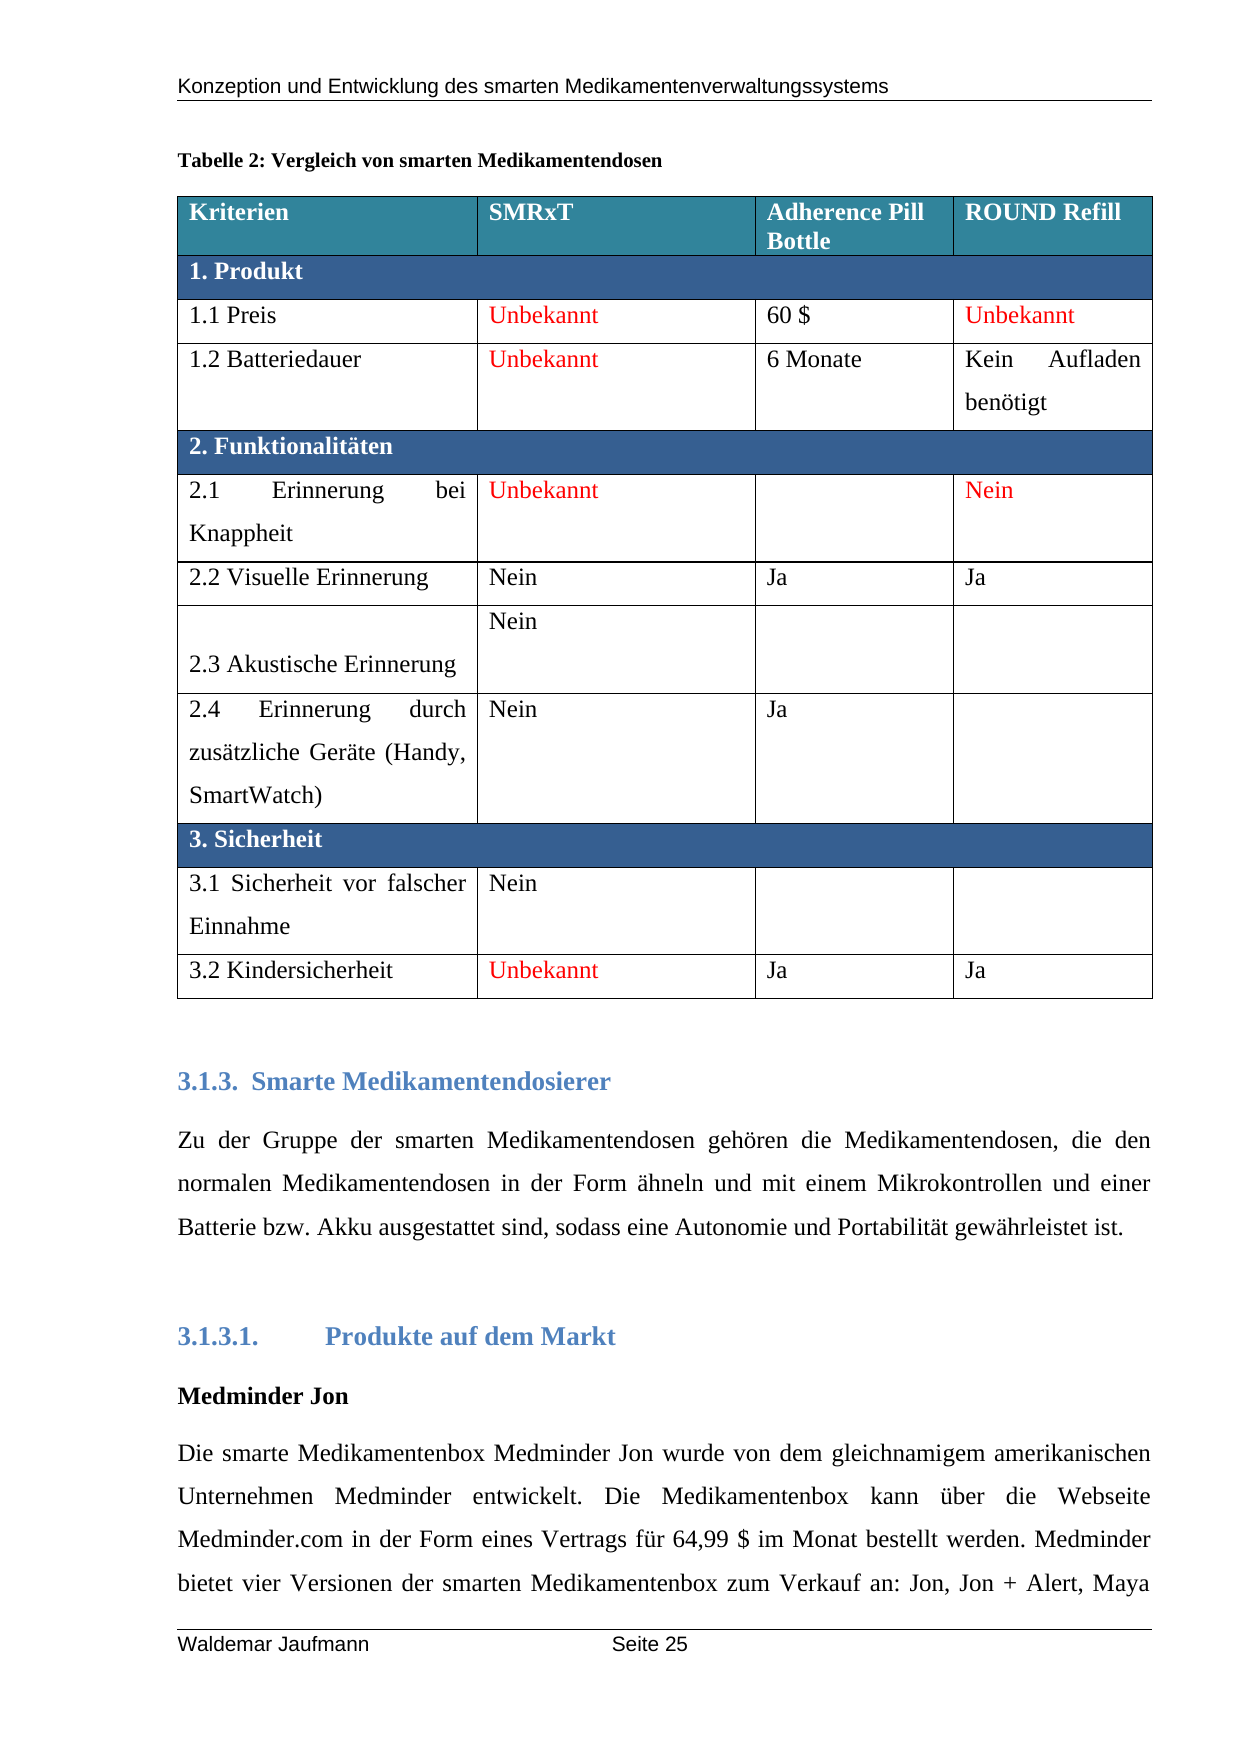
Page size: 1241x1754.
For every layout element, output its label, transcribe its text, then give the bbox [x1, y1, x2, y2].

table_cell [756, 475, 953, 561]
table_cell 3.2 Kindersicherheit [178, 955, 477, 998]
subtitle Smarte Medikamentendosierer [177, 1063, 1152, 1097]
table_cell Nein [954, 475, 1152, 561]
text Zu der Gruppe der smarten Medikamentendosen gehören die Medikamentendosen, die den normalen Medikamentendosen in der Form ähneln und mit einem Mikrokontrollen und einer Batterie bzw. Akku ausgestattet sind, sodass eine Autonomie und Portabilität gewährleistet ist. [177, 1125, 1152, 1240]
subtitle Produkte auf dem Markt [177, 1319, 1152, 1352]
table_cell Unbekannt [478, 475, 755, 561]
table_cell 2.3 Akustische Erinnerung [178, 606, 477, 693]
table_cell 1. Produkt [178, 256, 1152, 299]
table_cell 2.2 Visuelle Erinnerung [178, 563, 477, 605]
table_cell 3. Sicherheit [178, 824, 1152, 867]
table_cell Ja [756, 563, 953, 605]
table_cell [756, 868, 953, 954]
table_cell 2. Funktionalitäten [178, 431, 1152, 474]
table_header ROUND Refill [954, 197, 1152, 255]
table_header SMRxT [478, 197, 755, 255]
table_cell Ja [954, 563, 1152, 605]
table_cell Nein [478, 563, 755, 605]
table_cell 1.1 Preis [178, 300, 477, 343]
table_cell Ja [756, 694, 953, 823]
table_cell Ja [954, 955, 1152, 998]
table_cell [954, 868, 1152, 954]
table_cell Nein [478, 694, 755, 823]
table_cell [756, 606, 953, 693]
table_cell Kein Aufladen benötigt [954, 344, 1152, 430]
table_cell 2.1 Erinnerung bei Knappheit [178, 475, 477, 561]
table_cell Unbekannt [478, 344, 755, 430]
table_cell Unbekannt [954, 300, 1152, 343]
table_cell 6 Monate [756, 344, 953, 430]
table_header Kriterien [178, 197, 477, 255]
table_cell Unbekannt [478, 300, 755, 343]
table_cell Ja [756, 955, 953, 998]
text Tabelle 2: Vergleich von smarten Medikamentendosen [177, 148, 1152, 172]
table_cell 2.4 Erinnerung durch zusätzliche Geräte (Handy, SmartWatch) [178, 694, 477, 823]
text Medminder Jon [177, 1381, 1152, 1409]
table_header Adherence Pill Bottle [756, 197, 953, 255]
table_cell 1.2 Batteriedauer [178, 344, 477, 430]
table_cell Nein [478, 868, 755, 954]
table_cell [954, 694, 1152, 823]
table_cell 60 $ [756, 300, 953, 343]
table_cell 3.1 Sicherheit vor falscher Einnahme [178, 868, 477, 954]
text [177, 1438, 1152, 1596]
table_cell Unbekannt [478, 955, 755, 998]
table_cell [954, 606, 1152, 693]
table_cell Nein [478, 606, 755, 693]
